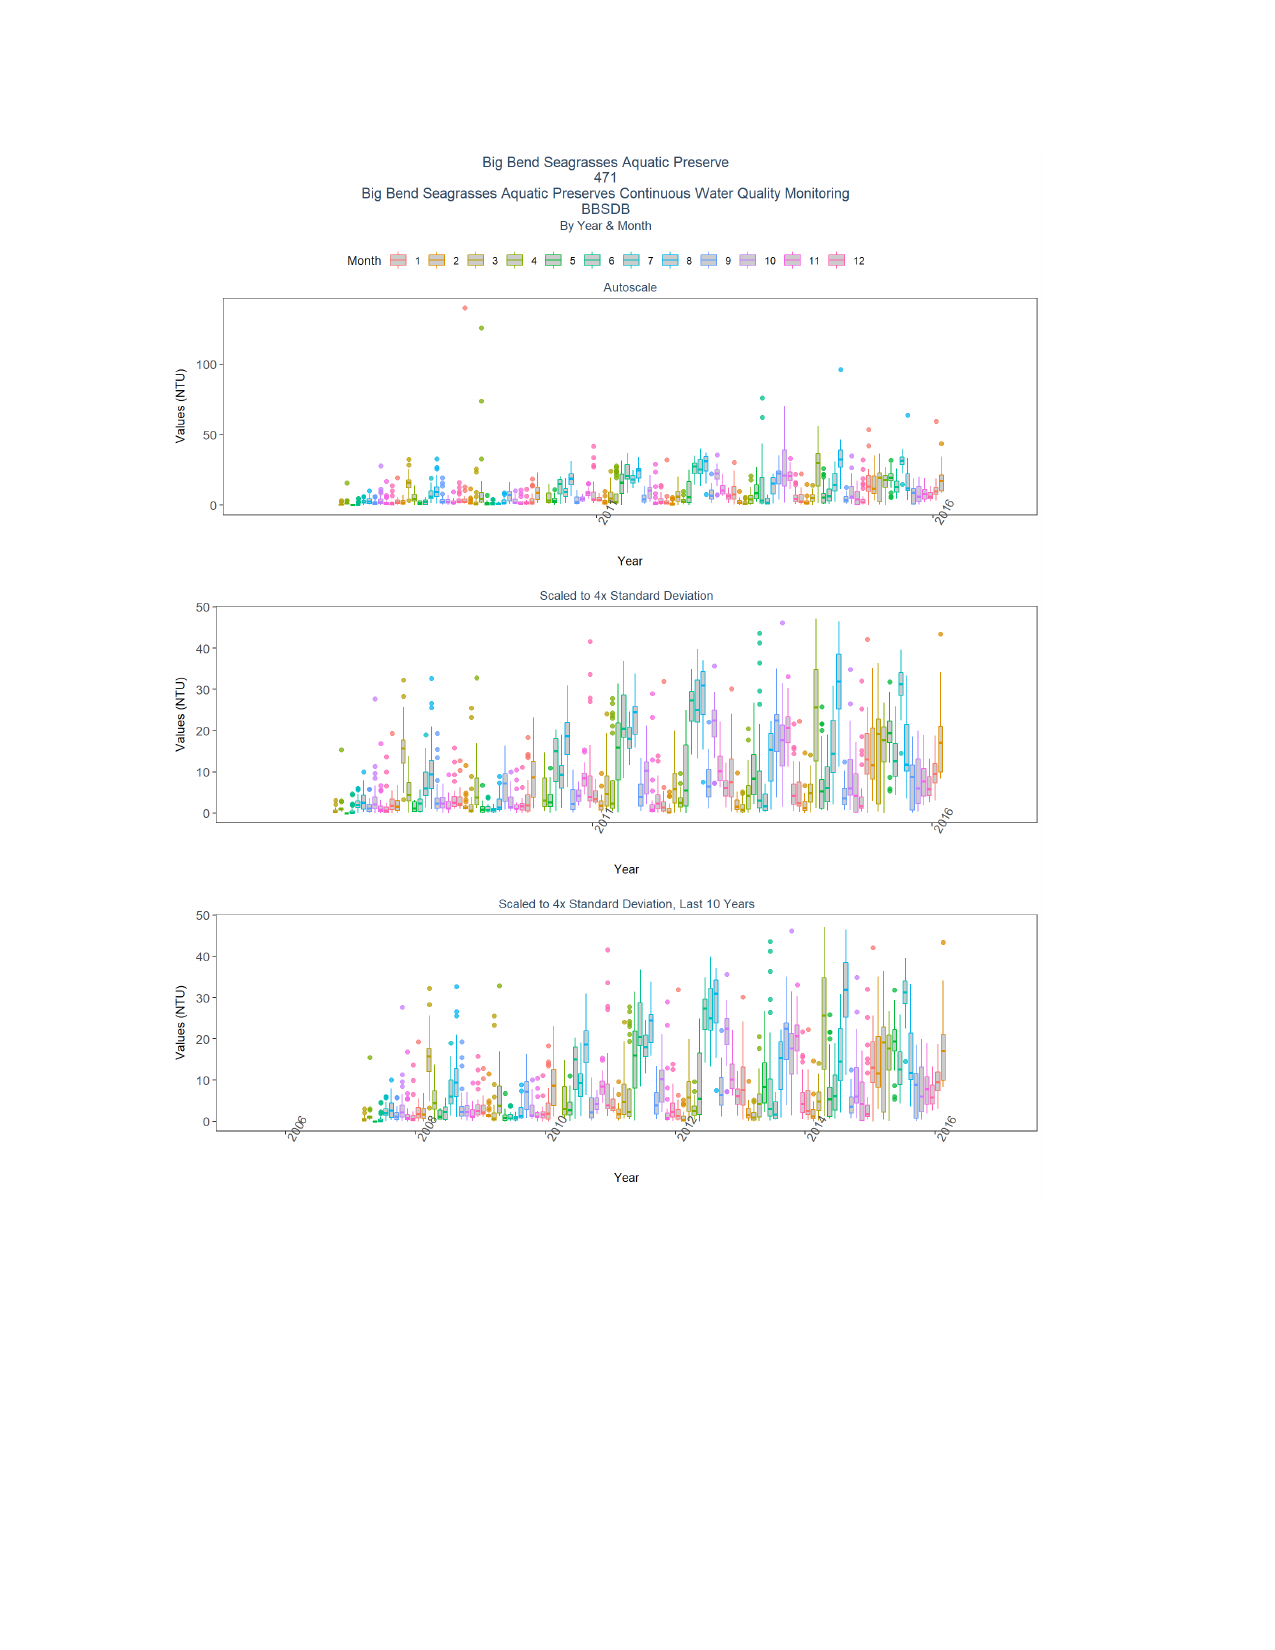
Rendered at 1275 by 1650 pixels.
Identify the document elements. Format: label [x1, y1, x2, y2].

picture [168, 150, 1044, 1200]
